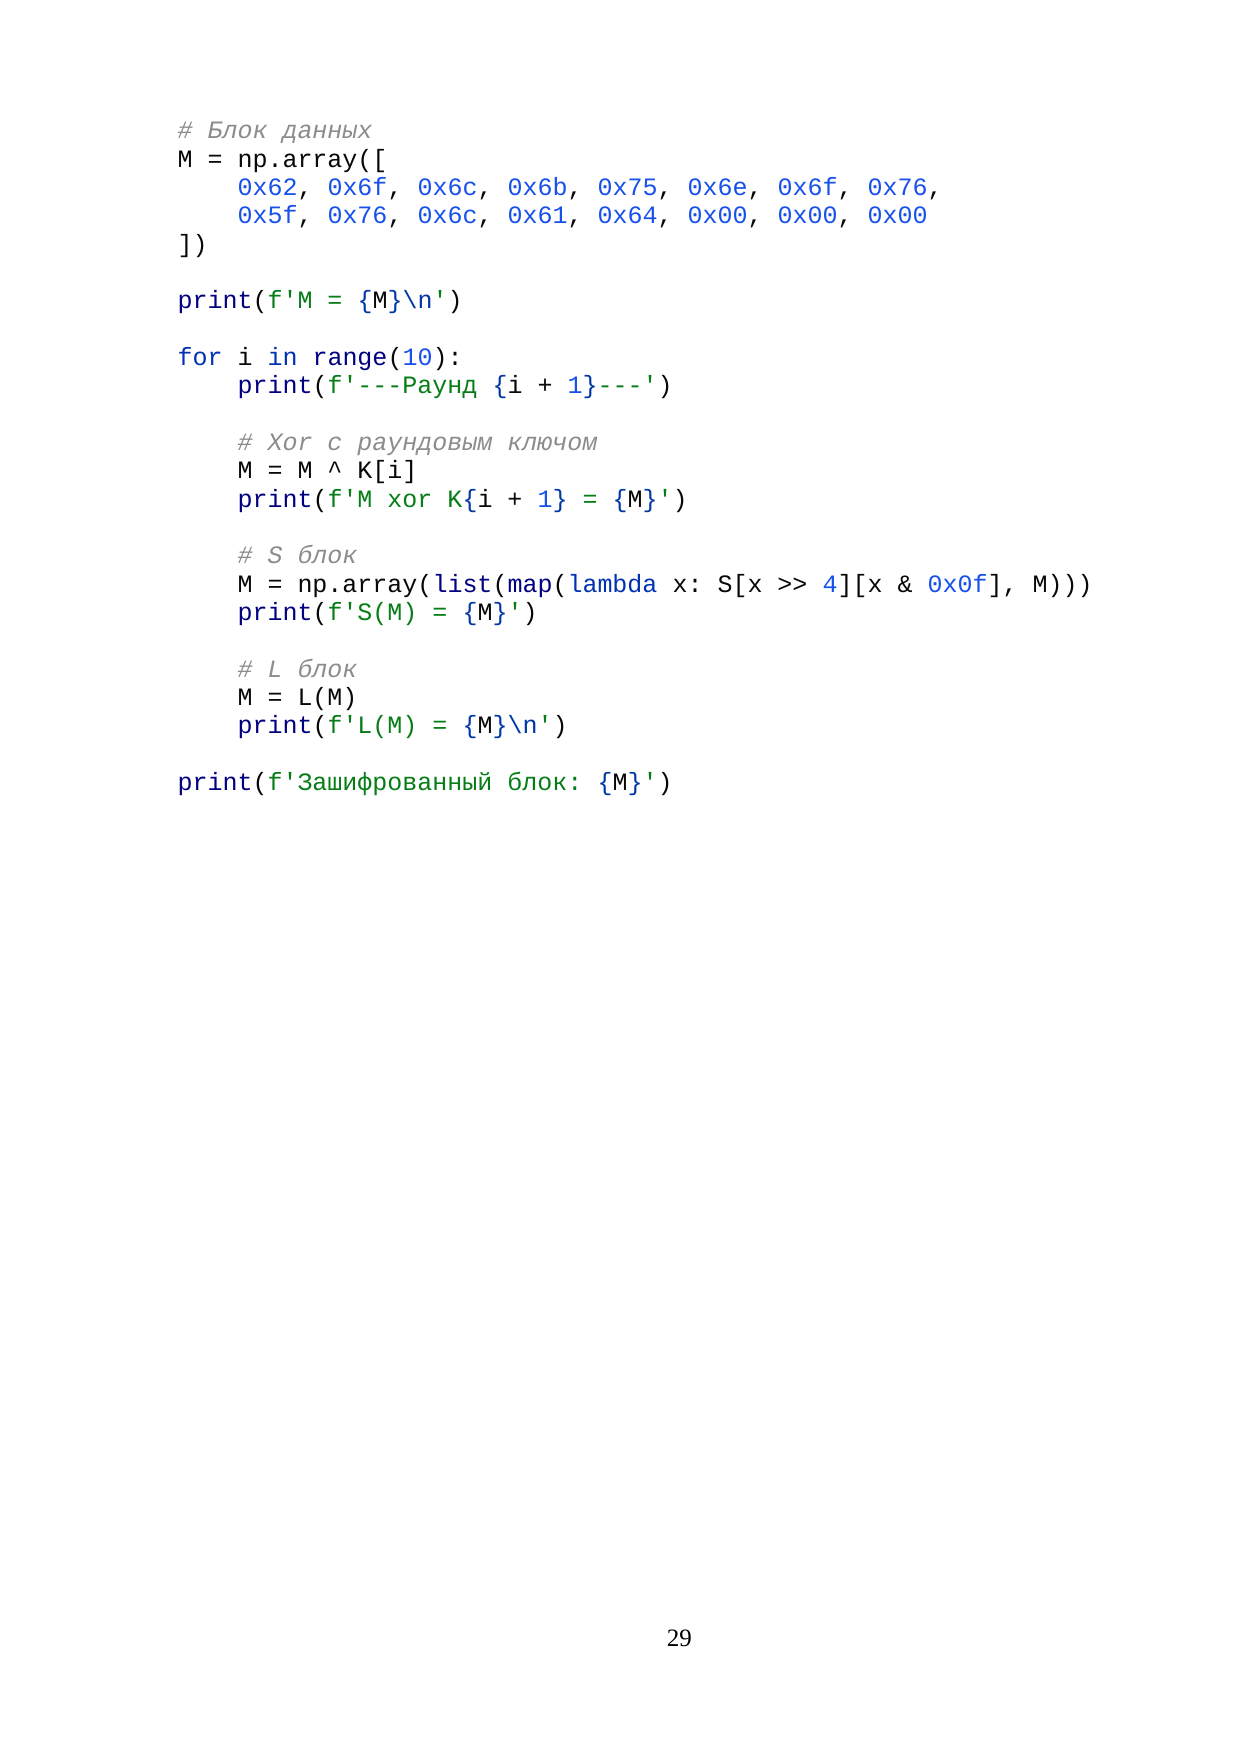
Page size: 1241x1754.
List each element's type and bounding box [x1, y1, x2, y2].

text [177, 118, 1181, 798]
